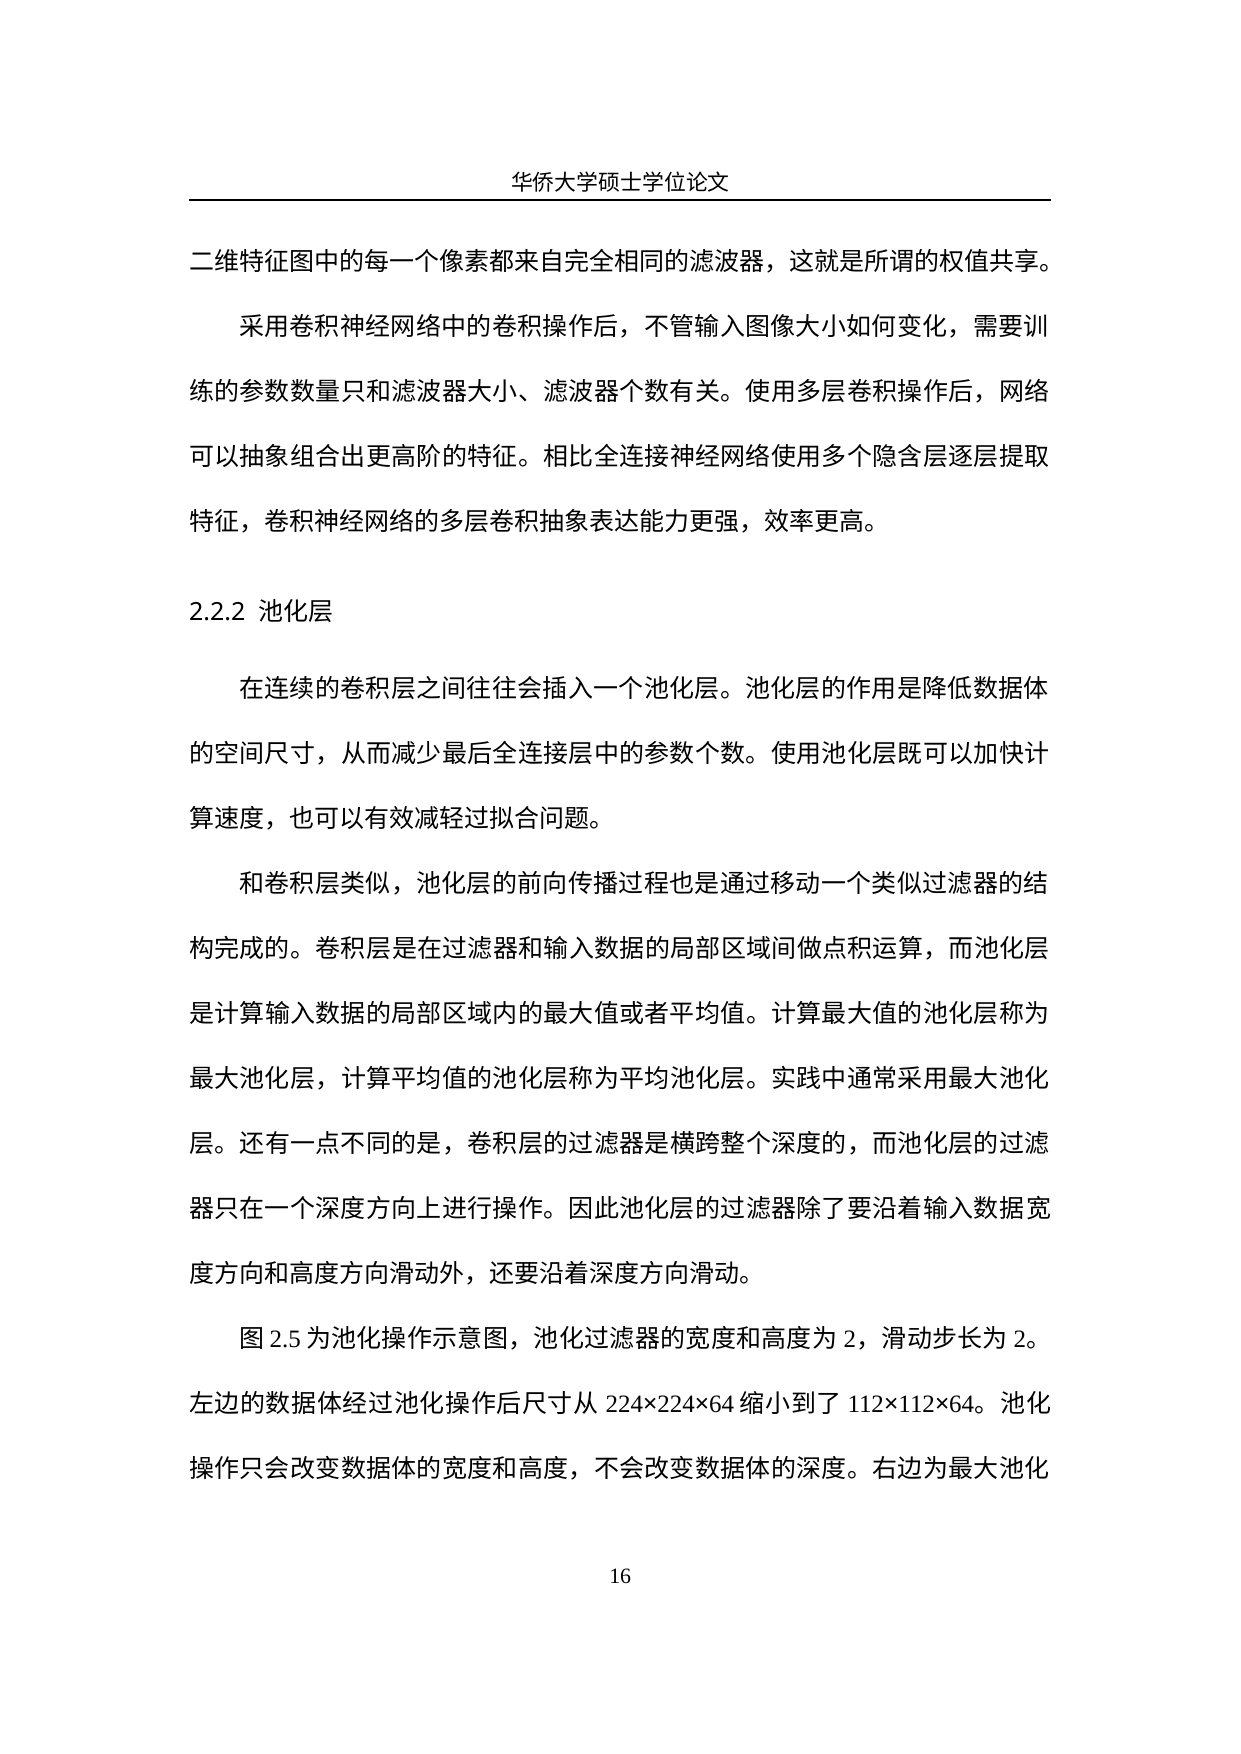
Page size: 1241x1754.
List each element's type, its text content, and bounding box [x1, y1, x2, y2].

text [189, 1304, 1051, 1499]
text 和卷积层类似，池化层的前向传播过程也是通过移动一个类似过滤器的结构完成的。卷积层是在过滤器和输入数据的局部区域间做点积运算，而池化层是计算输入数据的局部区域内的最大值或者平均值。计算最大值的池化层称为最大池化层，计算平均值的池化层称为平均池化层。实践中通常采用最大池化层。还有一点不同的是，卷积层的过滤器是横跨整个深度的，而池化层的过滤器只在一个深度方向上进行操作。因此池化层的过滤器除了要沿着输入数据宽度方向和高度方向滑动外，还要沿着深度方向滑动。 [189, 849, 1051, 1304]
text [189, 227, 1051, 292]
text 采用卷积神经网络中的卷积操作后，不管输入图像大小如何变化，需要训练的参数数量只和滤波器大小、滤波器个数有关。使用多层卷积操作后，网络可以抽象组合出更高阶的特征。相比全连接神经网络使用多个隐含层逐层提取特征，卷积神经网络的多层卷积抽象表达能力更强，效率更高。 [189, 292, 1051, 552]
text 2.2.2 池化层 [189, 577, 1051, 642]
text 在连续的卷积层之间往往会插入一个池化层。池化层的作用是降低数据体的空间尺寸，从而减少最后全连接层中的参数个数。使用池化层既可以加快计算速度，也可以有效减轻过拟合问题。 [189, 654, 1051, 849]
